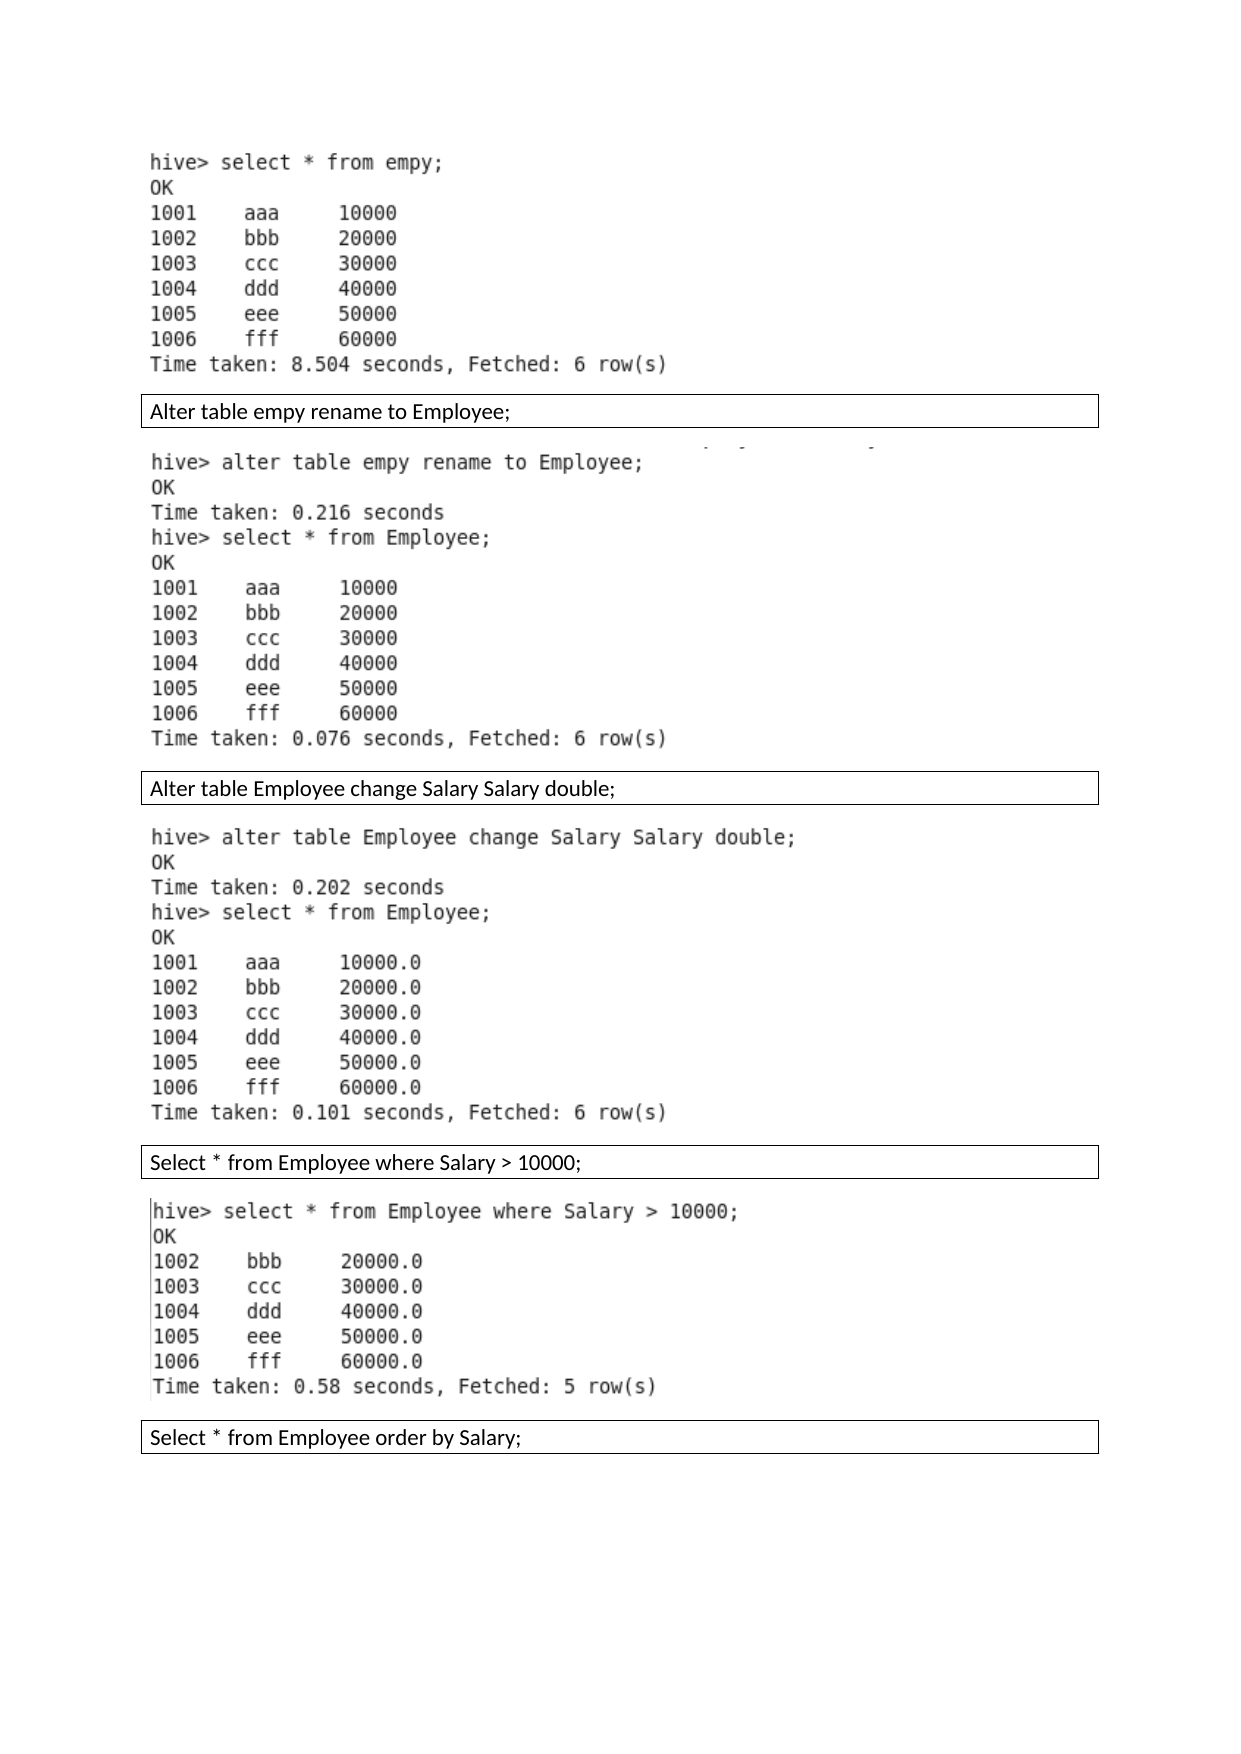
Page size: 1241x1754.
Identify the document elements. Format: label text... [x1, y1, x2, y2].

picture [150, 447, 1091, 753]
picture [150, 1198, 1091, 1401]
text Alter table empy rename to Employee; [142, 395, 1098, 427]
picture [150, 824, 1091, 1127]
text Alter table Employee change Salary Salary double; [142, 772, 1098, 804]
text Select * from Employee order by Salary; [142, 1421, 1098, 1453]
text Select * from Employee where Salary > 10000; [142, 1146, 1098, 1178]
picture [150, 150, 1091, 376]
